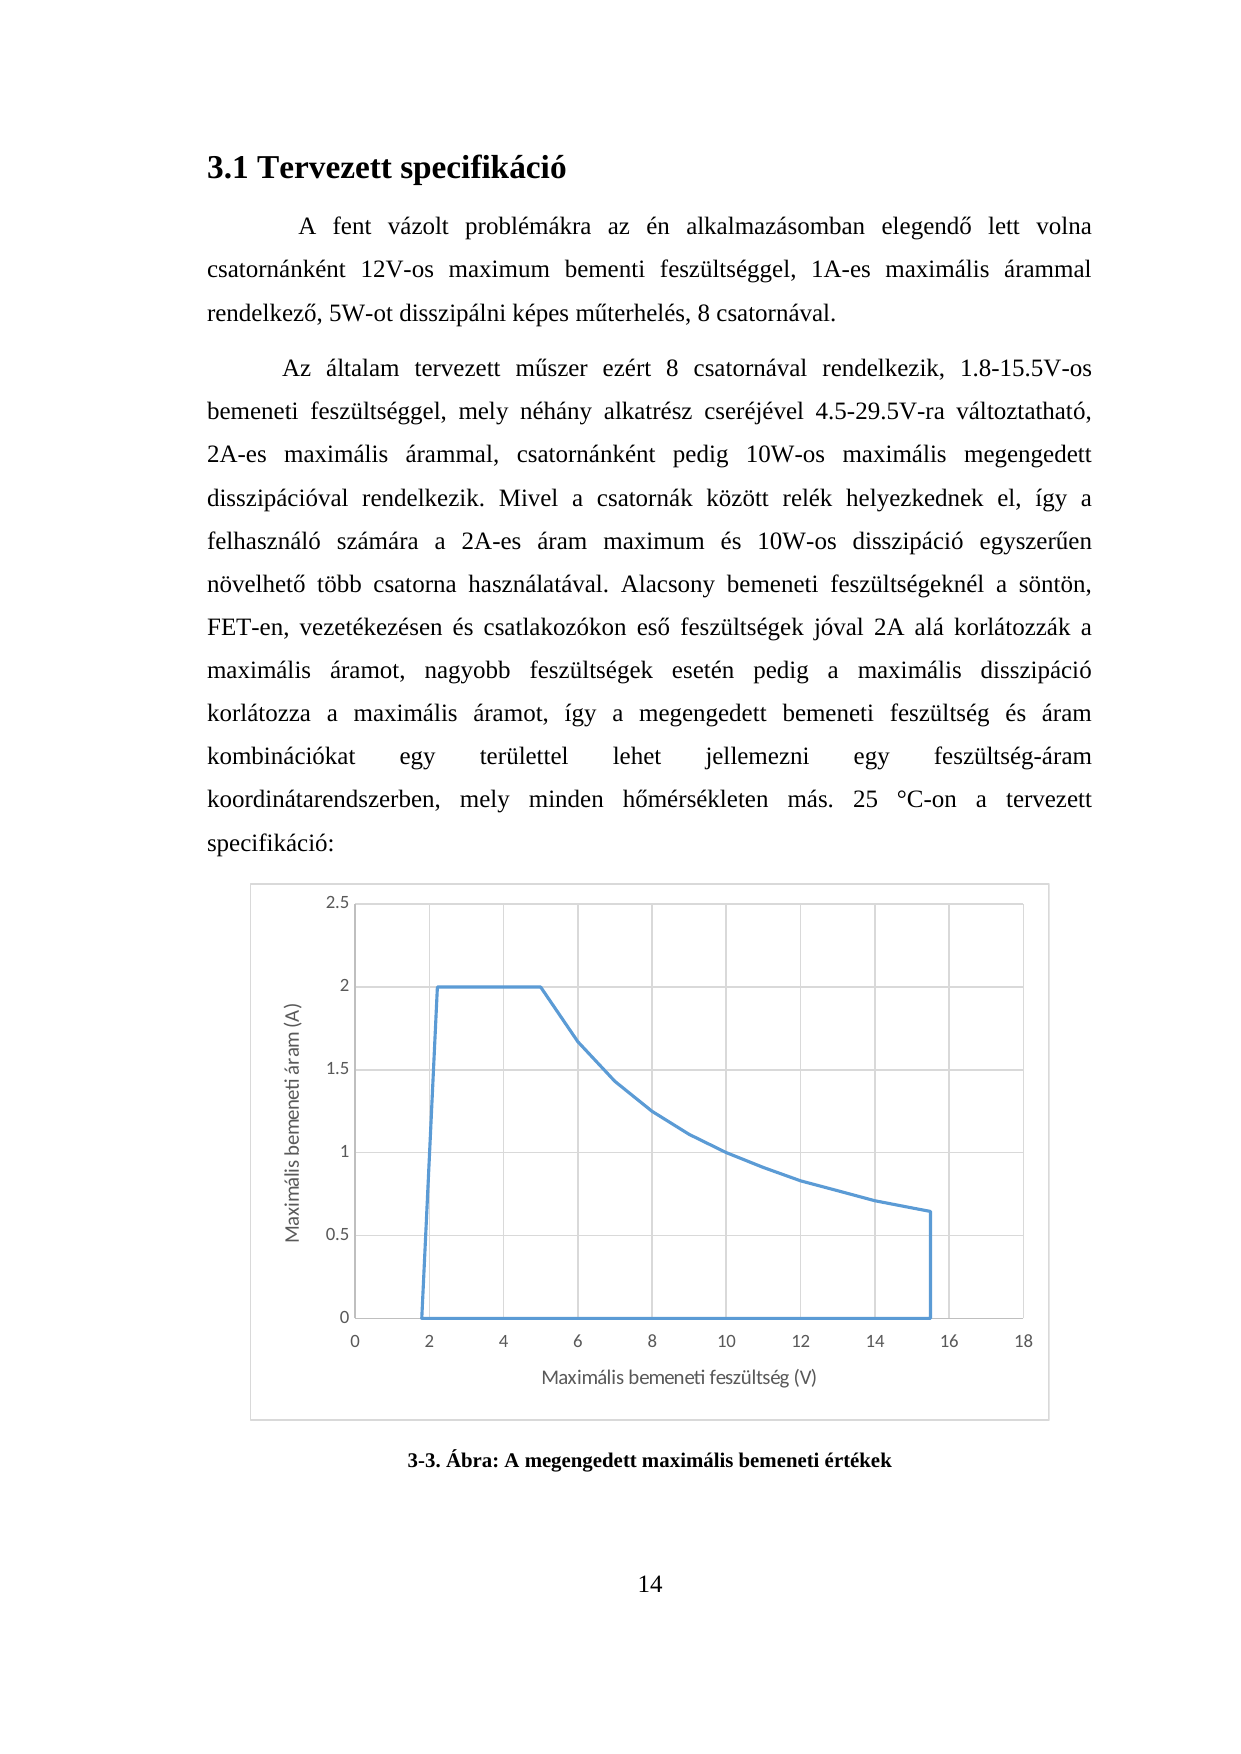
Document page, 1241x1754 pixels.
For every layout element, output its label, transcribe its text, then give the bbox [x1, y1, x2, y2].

subtitle Tervezett specifikáció [207, 148, 1092, 186]
text A fent vázolt problémákra az én alkalmazásomban elegendő lett volna csatornánként 12V-os maximum bementi feszültséggel, 1A-es maximális árammal rendelkező, 5W-ot disszipálni képes műterhelés, 8 csatornával. [207, 211, 1092, 326]
text Az általam tervezett műszer ezért 8 csatornával rendelkezik, 1.8-15.5V-os bemeneti feszültséggel, mely néhány alkatrész cseréjével 4.5-29.5V-ra változtatható, 2A-es maximális árammal, csatornánként pedig 10W-os maximális megengedett disszipációval rendelkezik. Mivel a csatornák között relék helyezkednek el, így a felhasználó számára a 2A-es áram maximum és 10W-os disszipáció egyszerűen növelhető több csatorna használatával. Alacsony bemeneti feszültségeknél a söntön, FET-en, vezetékezésen és csatlakozókon eső feszültségek jóval 2A alá korlátozzák a maximális áramot, nagyobb feszültségek esetén pedig a maximális disszipáció korlátozza a maximális áramot, így a megengedett bemeneti feszültség és áram kombinációkat egy területtel lehet jellemezni egy feszültség-áram koordinátarendszerben, mely minden hőmérsékleten más. 25 °C-on a tervezett specifikáció: [207, 353, 1092, 856]
